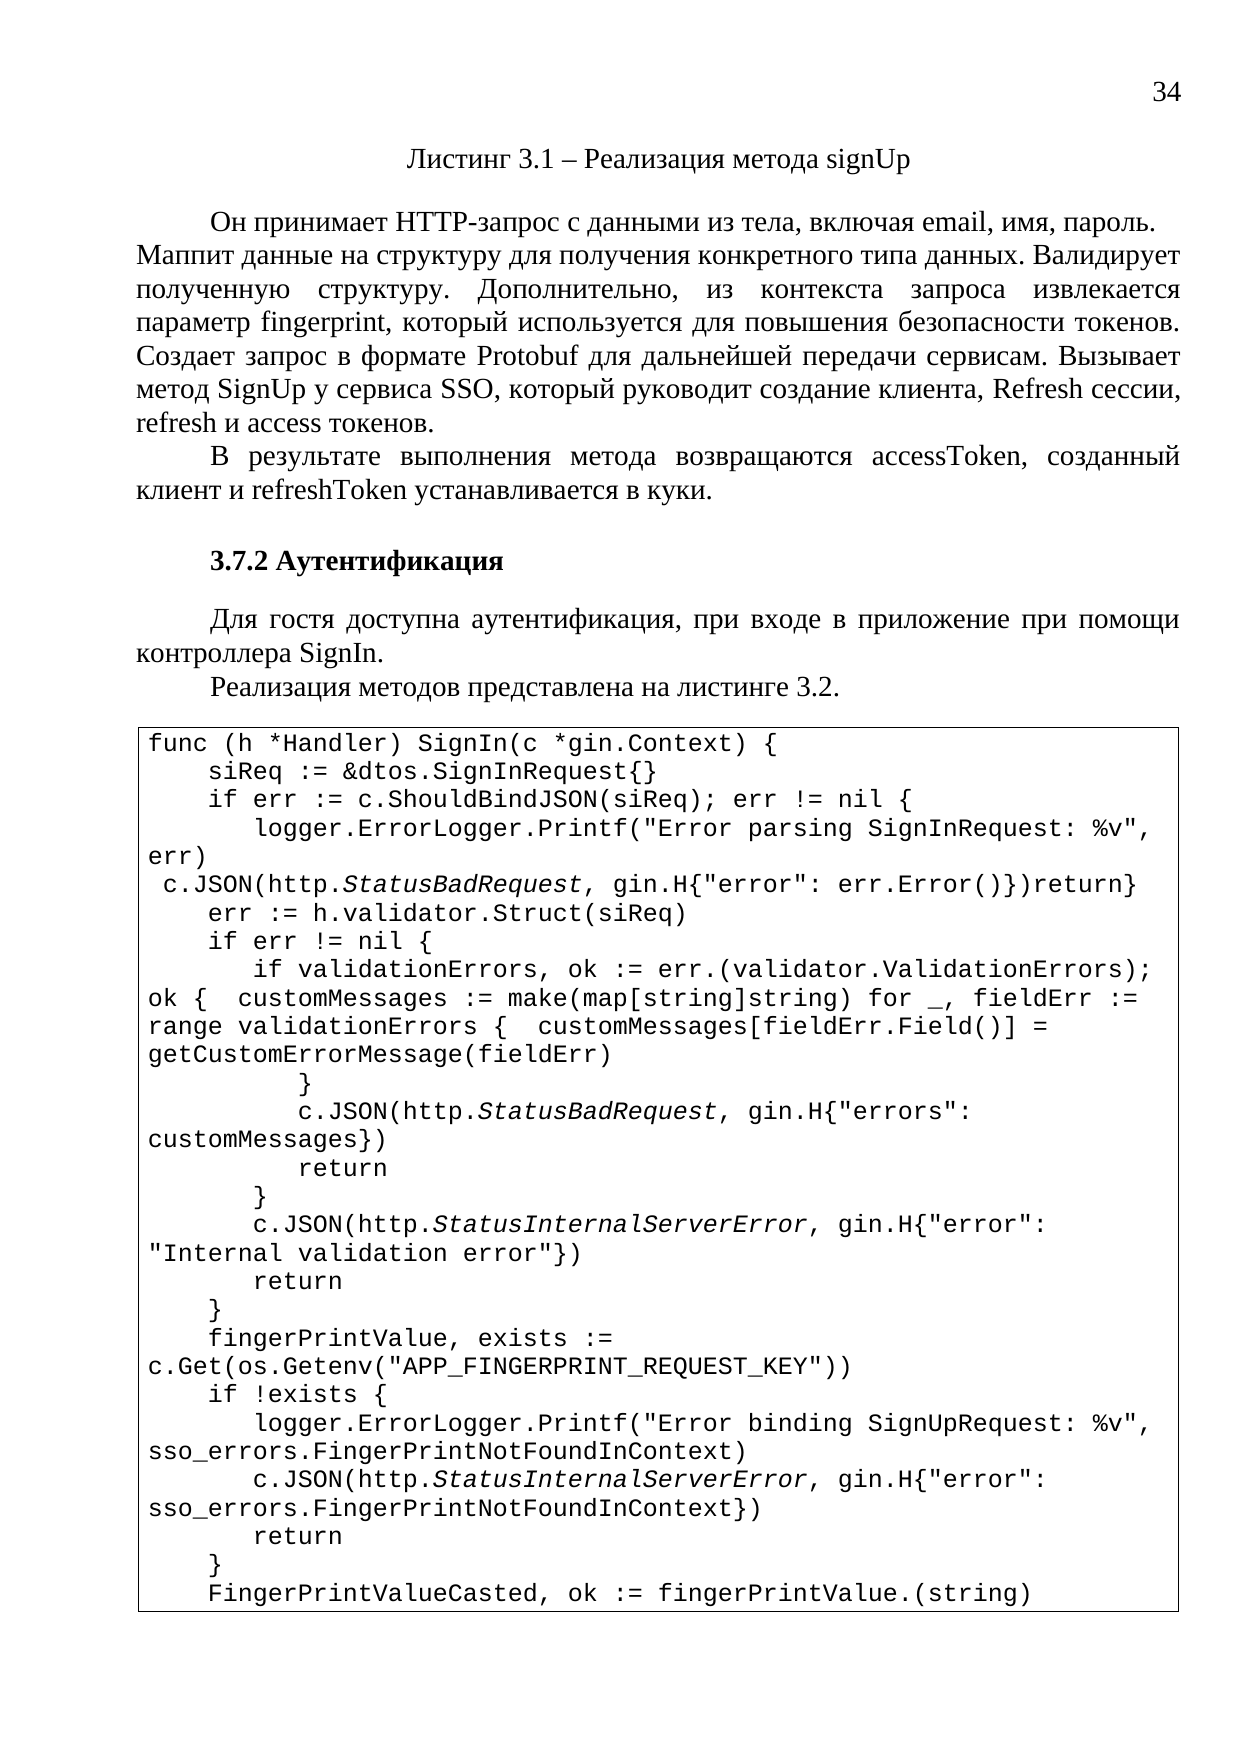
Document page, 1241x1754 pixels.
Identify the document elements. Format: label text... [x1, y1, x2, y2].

text В результате выполнения метода возвращаются accessToken, созданный клиент и refreshToken устанавливается в куки. [136, 438, 1181, 506]
text Реализация методов представлена на листинге 3.2. [136, 669, 1181, 702]
subtitle Аутентификация [136, 543, 1181, 577]
text Он принимает HTTP-запрос с данными из тела, включая email, имя, пароль. [136, 204, 1181, 237]
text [139, 728, 1178, 1611]
text Для гостя доступна аутентификация, при входе в приложение при помощи контроллера SignIn. [136, 602, 1181, 669]
text Маппит данные на структуру для получения конкретного типа данных. Валидирует полученную структуру. Дополнительно, из контекста запроса извлекается параметр fingerprint, который используется для повышения безопасности токенов. Создает запрос в формате Protobuf для дальнейшей передачи сервисам. Вызывает метод SignUp у сервиса SSO, который руководит создание клиента, Refresh сессии, refresh и access токенов. [136, 237, 1181, 438]
text Листинг 3.1 – Реализация метода signUp [136, 141, 1181, 174]
